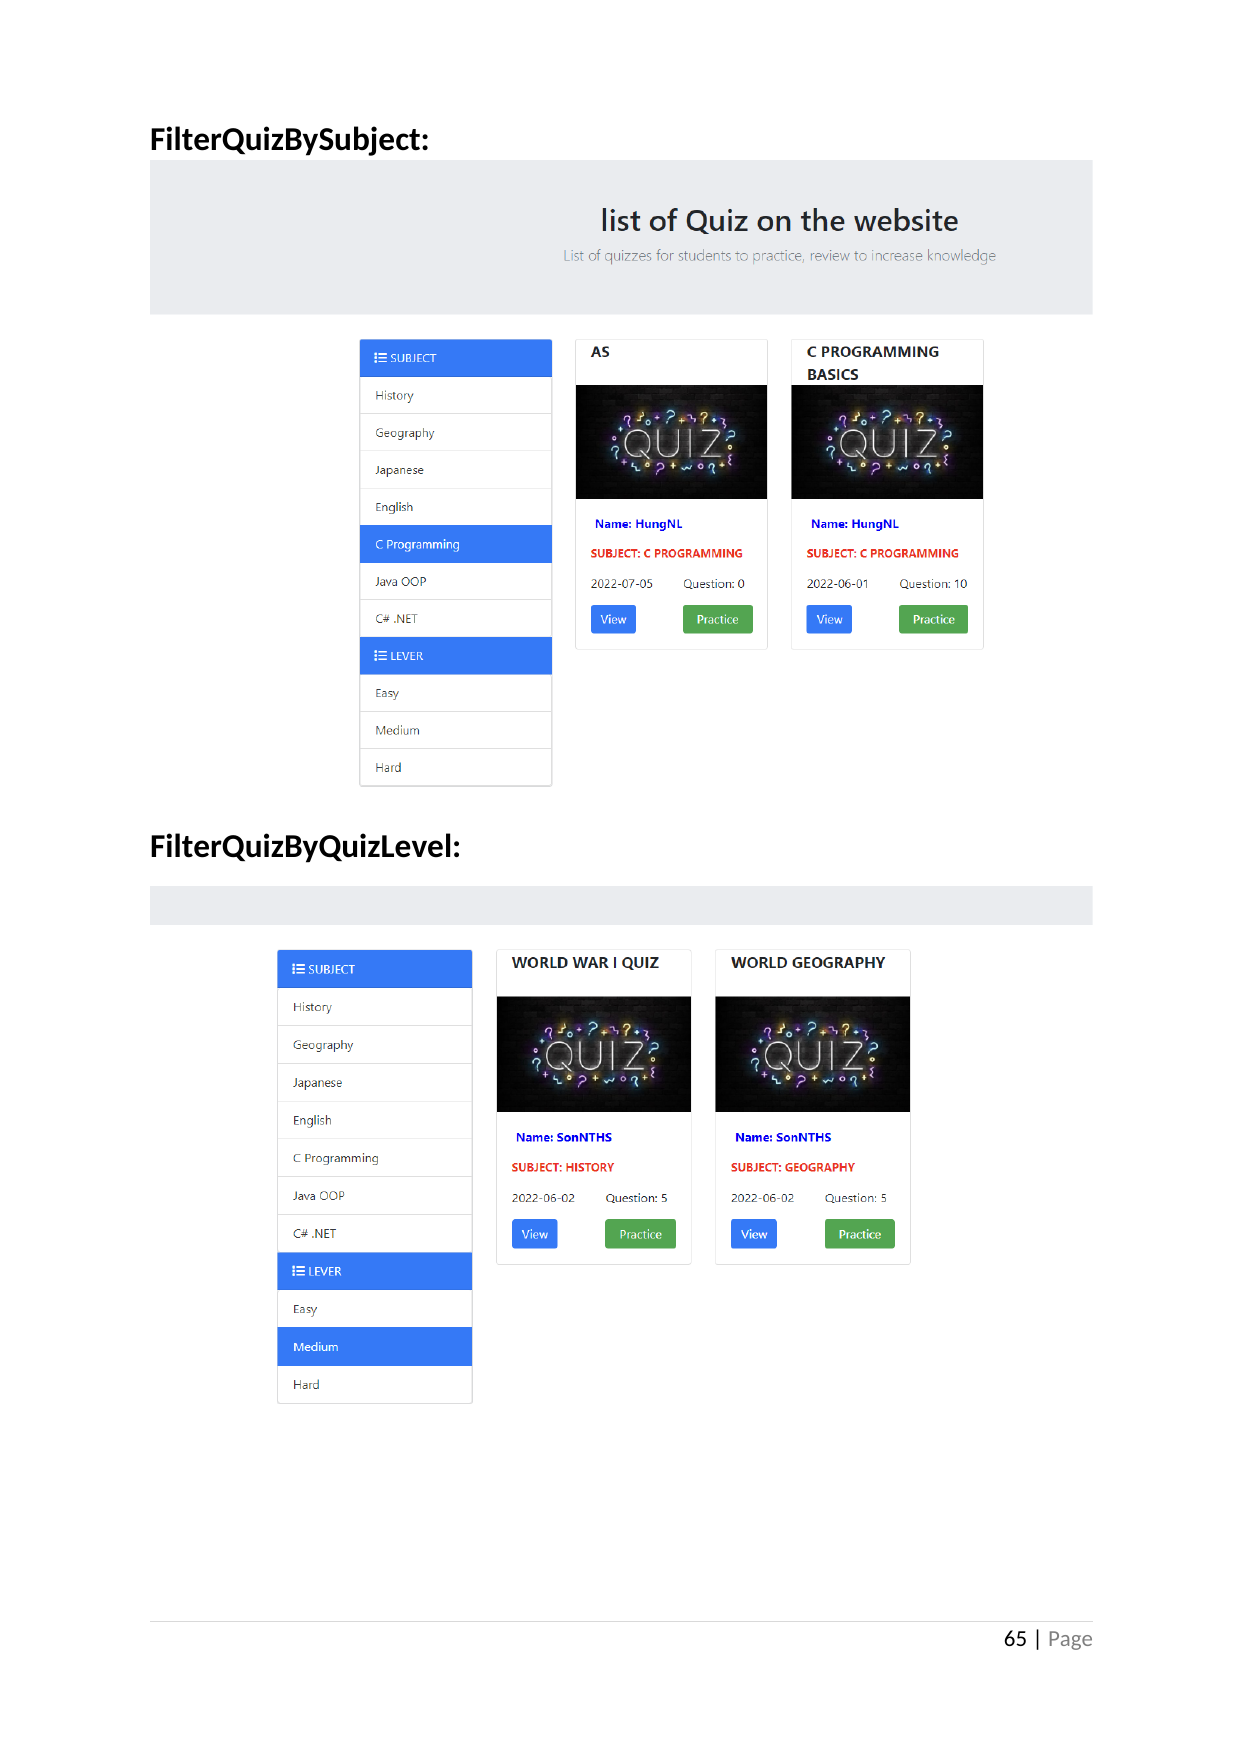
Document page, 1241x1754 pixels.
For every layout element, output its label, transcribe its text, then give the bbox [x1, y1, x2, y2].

picture [150, 886, 1093, 1464]
text FilterQuizByQuizLevel: [150, 826, 1093, 866]
text FilterQuizBySubject: [150, 118, 1093, 160]
picture [150, 160, 1093, 807]
